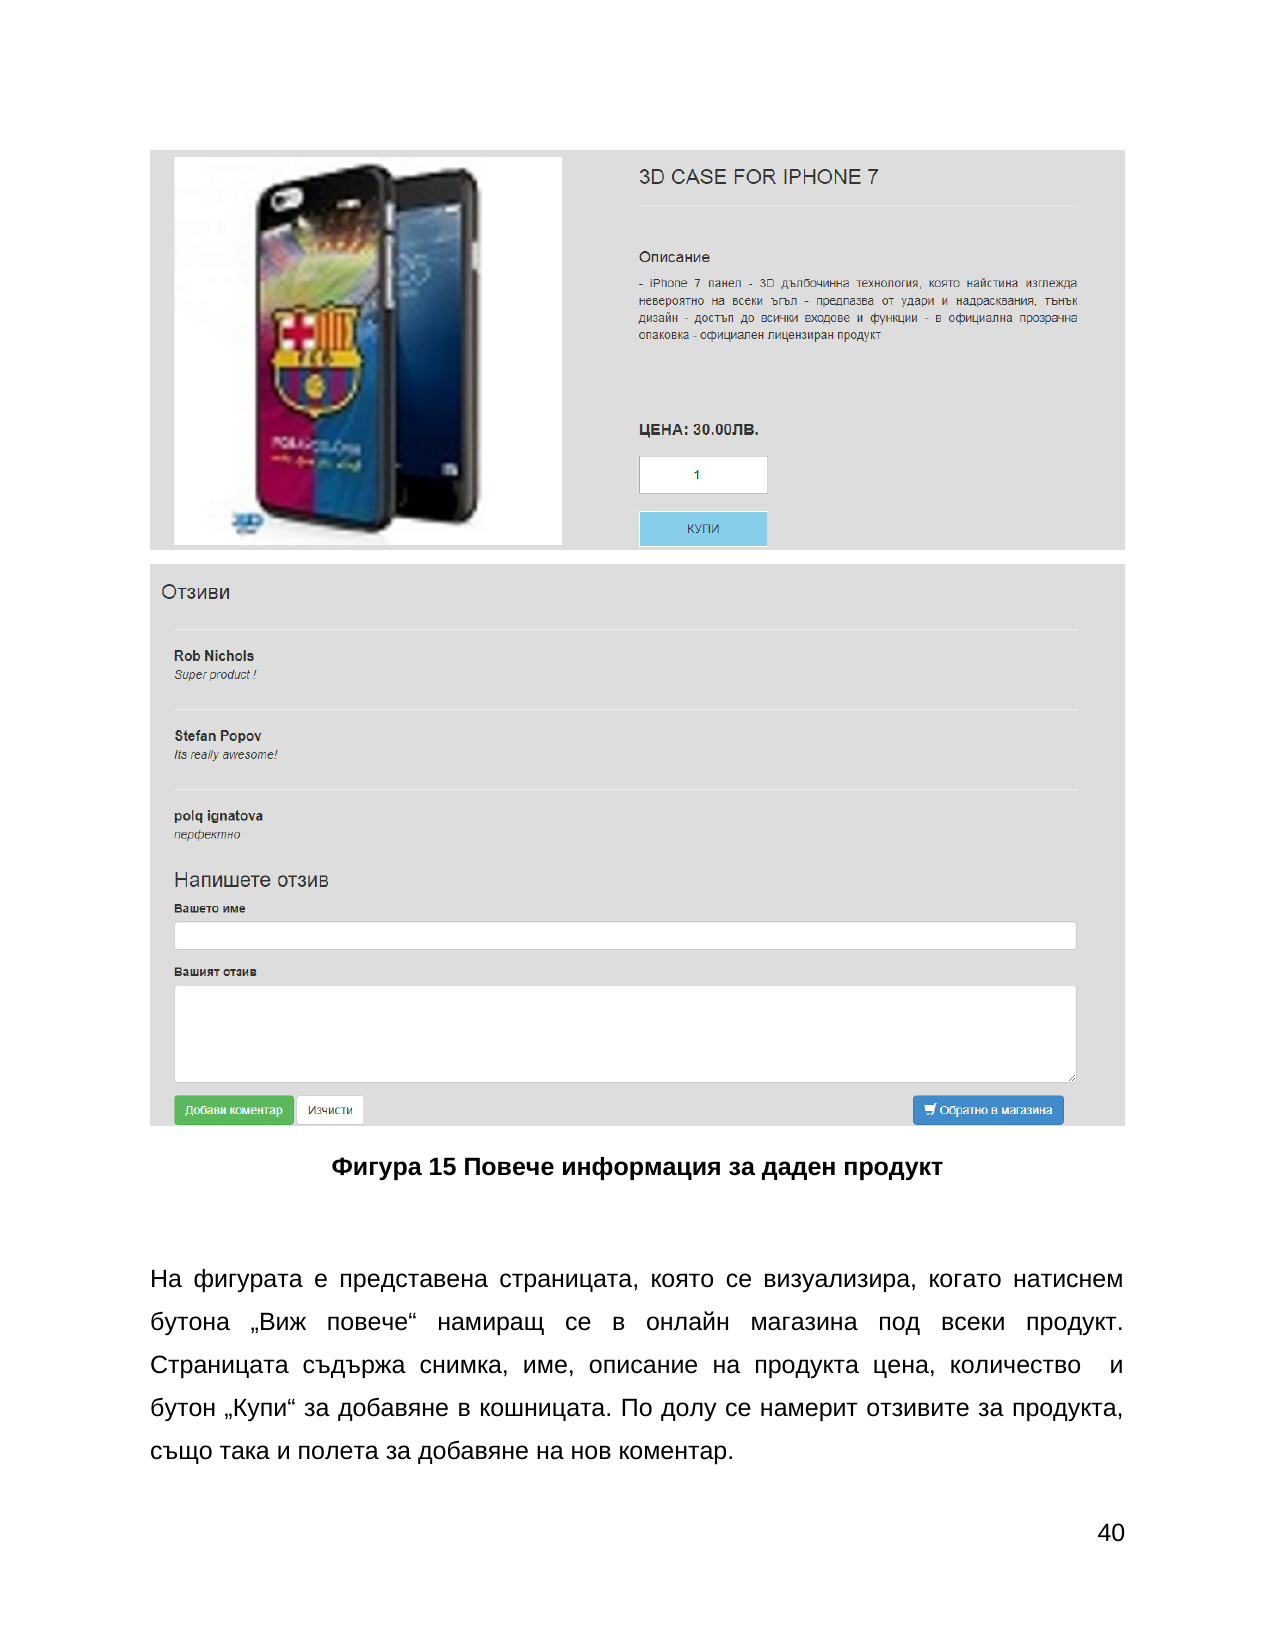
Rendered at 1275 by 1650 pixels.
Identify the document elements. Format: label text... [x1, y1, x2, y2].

picture [150, 150, 1125, 550]
text На фигурата е представена страницата, която се визуализира, когато натиснем бутона „Виж повече“ намиращ се в онлайн магазина под всеки продукт. Страницата съдържа снимка, име, описание на продукта цена, количество и бутон „Купи“ за добавяне в кошницата. По долу се намерит отзивите за продукта, също така и полета за добавяне на нов коментар. [150, 1264, 1125, 1465]
picture [150, 564, 1125, 1126]
text Фигура 15 Повече информация за даден продукт [150, 1152, 1125, 1181]
